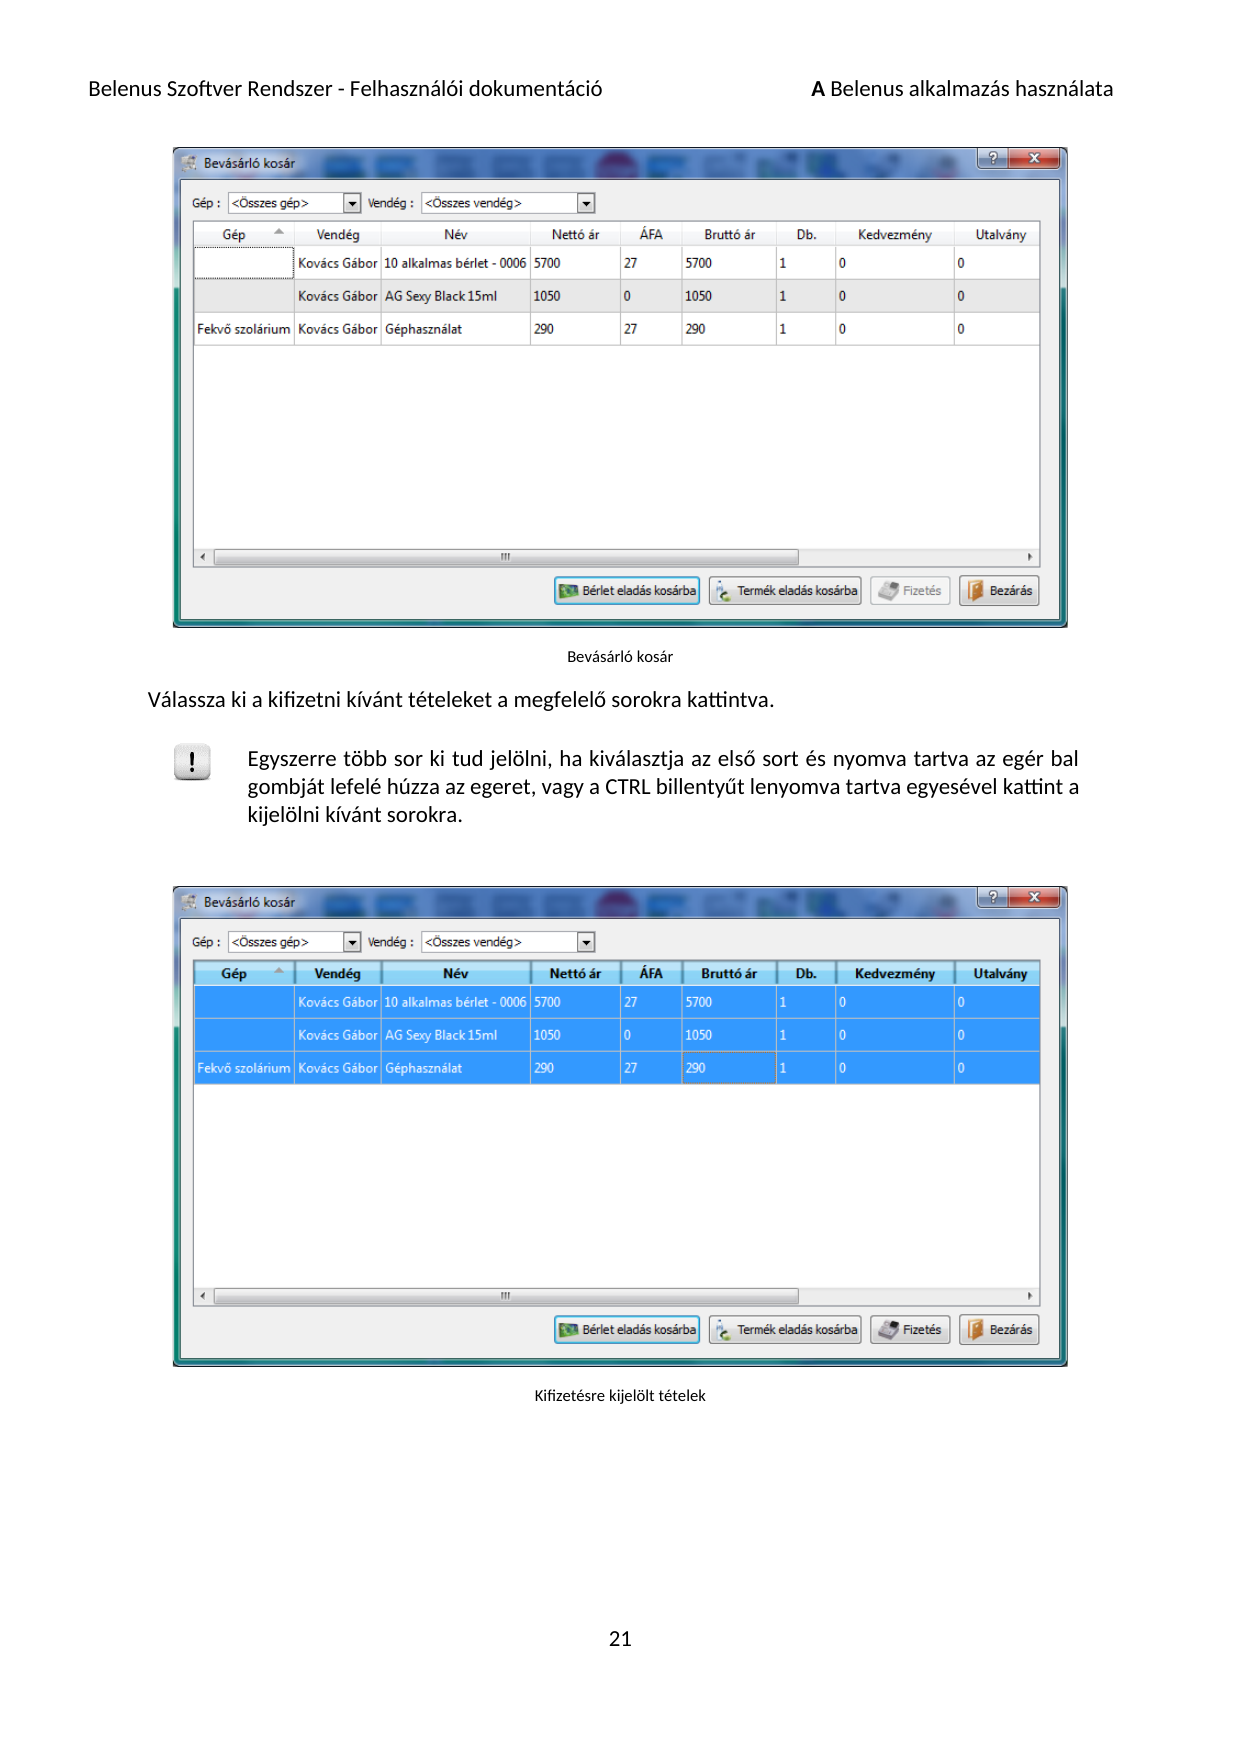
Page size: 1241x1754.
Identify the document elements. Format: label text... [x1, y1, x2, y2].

picture [172, 886, 1068, 1367]
picture [172, 147, 1068, 628]
text Kifizetésre kijelölt tételek [148, 1385, 1093, 1406]
table_header [148, 732, 236, 839]
text Válassza ki a kifizetni kívánt tételeket a megfelelő sorokra kattintva. [148, 685, 1093, 713]
table_header Egyszerre több sor ki tud jelölni, ha kiválasztja az első sort és nyomva tartva az egér bal gombját lefelé húzza az egeret, vagy a CTRL billentyűt lenyomva tartva egyesével kattint a kijelölni kívánt sorokra. [236, 732, 1092, 839]
picture [173, 743, 211, 781]
text Bevásárló kosár [148, 647, 1093, 667]
